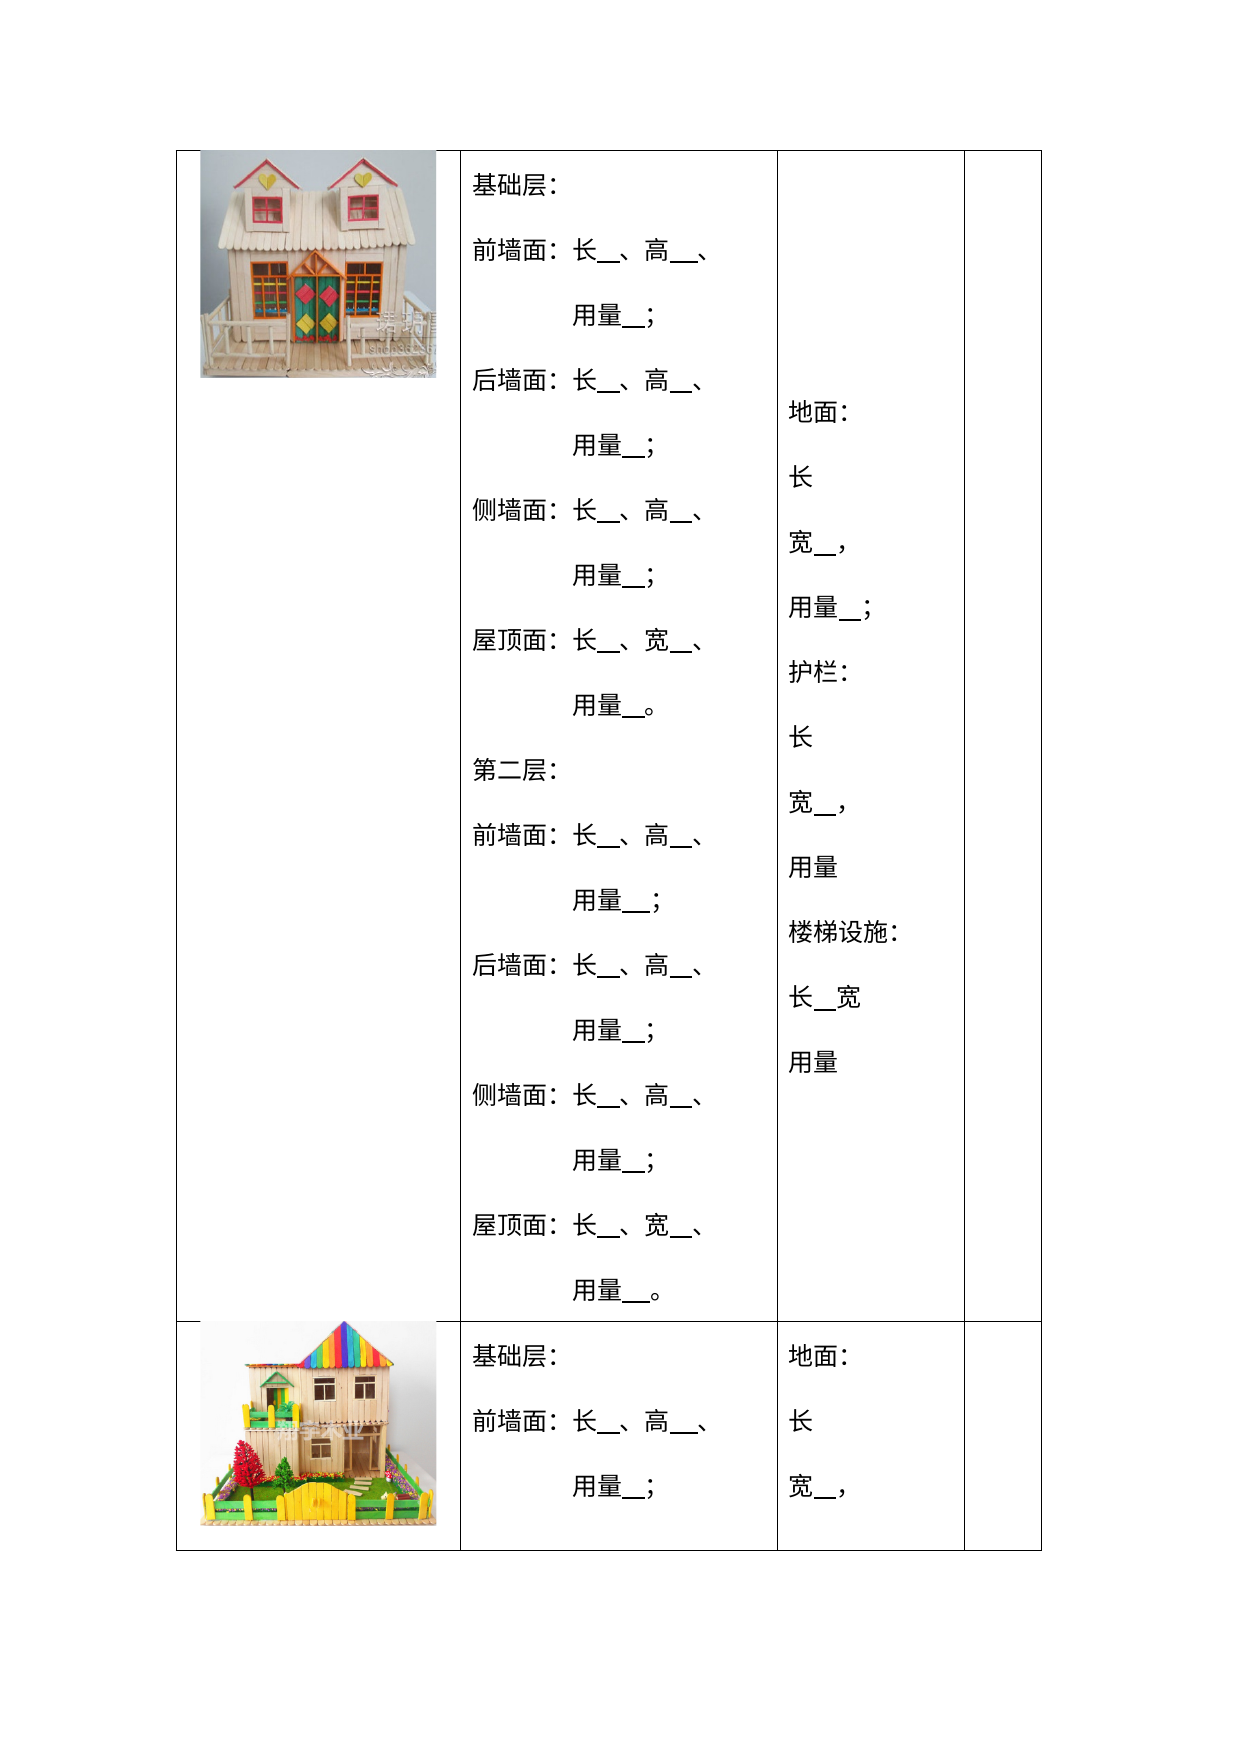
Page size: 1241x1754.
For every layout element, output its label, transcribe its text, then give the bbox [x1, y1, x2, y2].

table_cell [965, 1322, 1041, 1549]
table_cell [177, 151, 460, 1321]
table_cell [965, 151, 1041, 1321]
table_cell 基础层： 前墙面：长 、高 、 用量 ； 后墙面：长 、高 、 用量 ； 侧墙面：长 、高 、 用量 ； 屋顶面：长 、宽 、 用量 。 第二层： 前墙面：长 、高 、 用量 ； 后墙面：长 、高 、 用量 ； 侧墙面：长 、高 、 用量 ； 屋顶面：长 、宽 、 用量 。 [461, 151, 777, 1321]
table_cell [778, 151, 964, 1321]
picture [200, 150, 437, 378]
picture [200, 1321, 437, 1526]
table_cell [461, 1322, 777, 1549]
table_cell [778, 1322, 964, 1549]
table_cell [177, 1322, 460, 1549]
